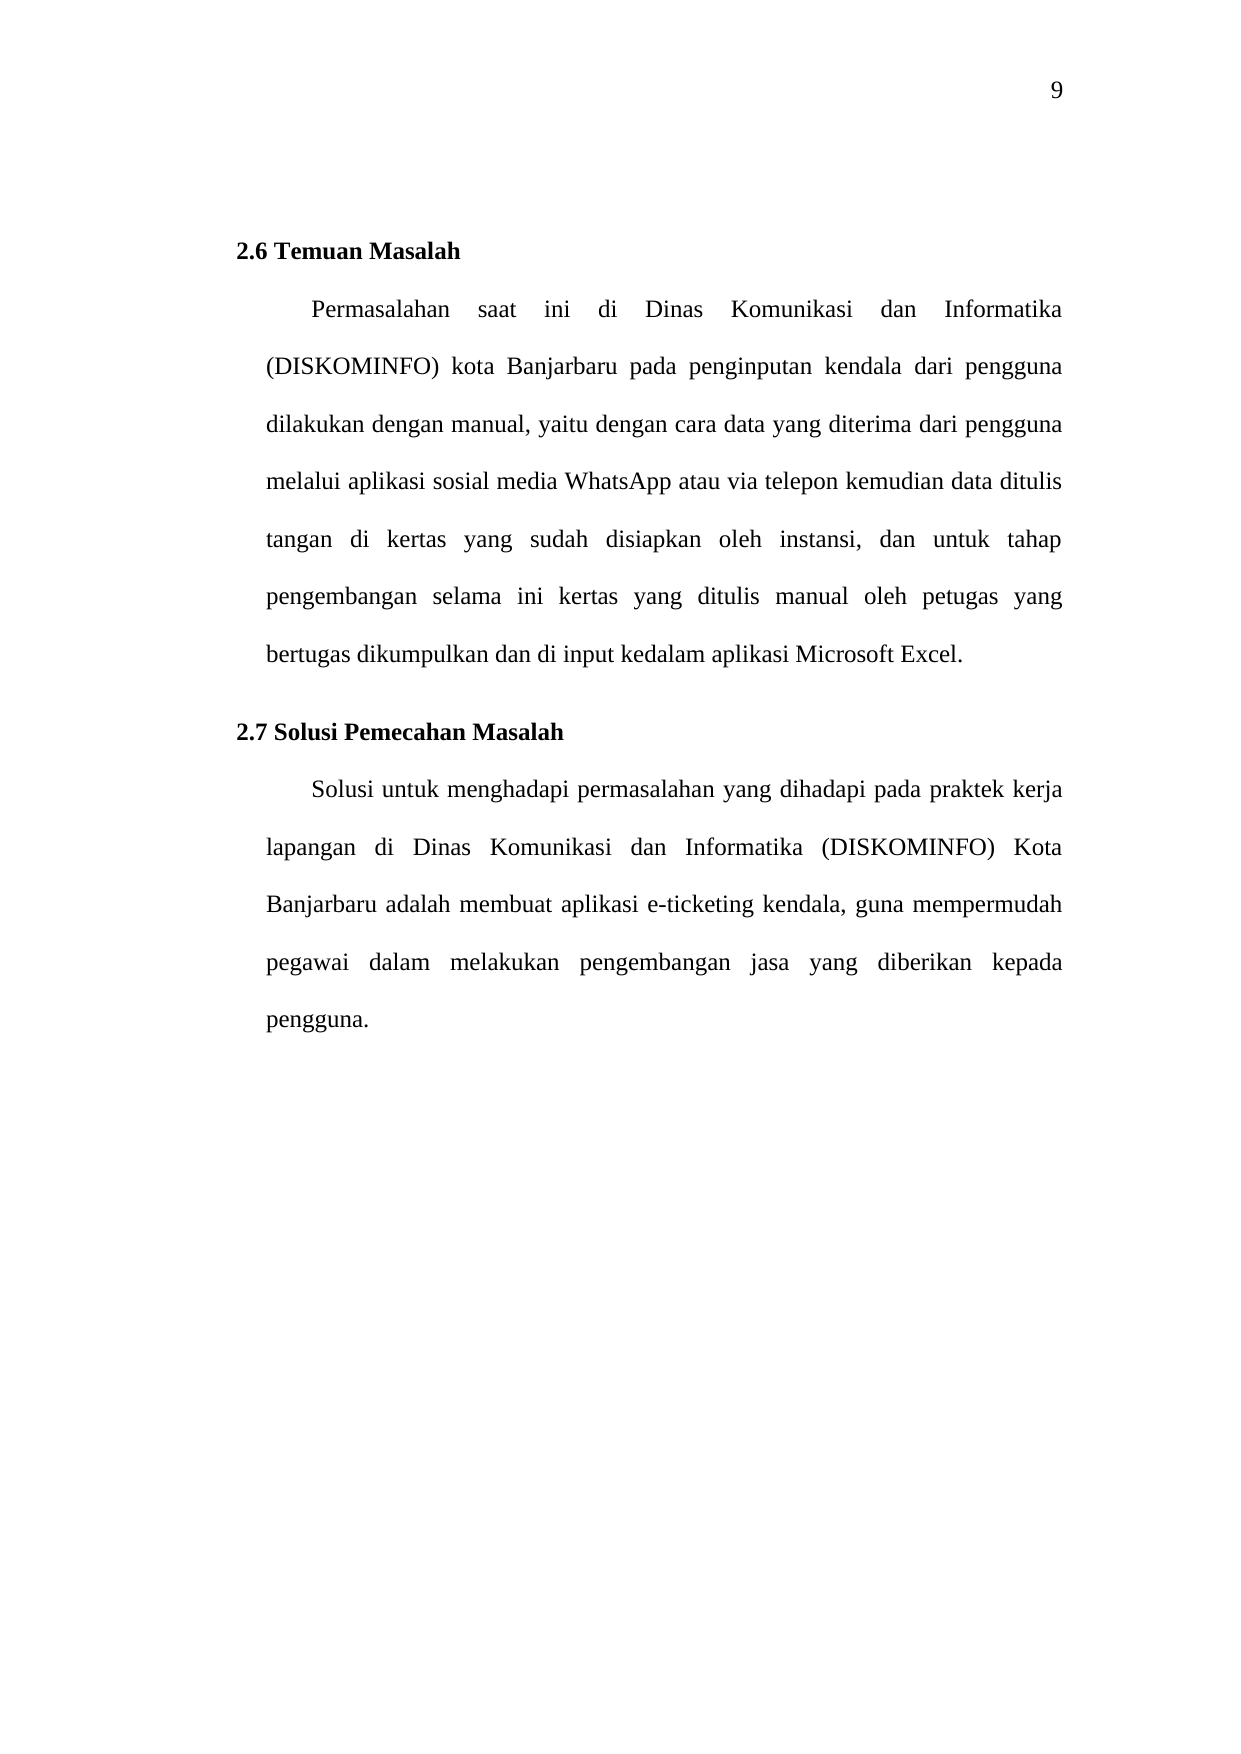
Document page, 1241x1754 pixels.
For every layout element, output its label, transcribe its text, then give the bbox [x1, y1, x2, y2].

text Permasalahan saat ini di Dinas Komunikasi dan Informatika (DISKOMINFO) kota Banjarbaru pada penginputan kendala dari pengguna dilakukan dengan manual, yaitu dengan cara data yang diterima dari pengguna melalui aplikasi sosial media WhatsApp atau via telepon kemudian data ditulis tangan di kertas yang sudah disiapkan oleh instansi, dan untuk tahap pengembangan selama ini kertas yang ditulis manual oleh petugas yang bertugas dikumpulkan dan di input kedalam aplikasi Microsoft Excel. [266, 294, 1063, 667]
subtitle 2.6 Temuan Masalah [236, 236, 1063, 265]
subtitle 2.7 Solusi Pemecahan Masalah [236, 717, 1063, 746]
text Solusi untuk menghadapi permasalahan yang dihadapi pada praktek kerja lapangan di Dinas Komunikasi dan Informatika (DISKOMINFO) Kota Banjarbaru adalah membuat aplikasi e-ticketing kendala, guna mempermudah pegawai dalam melakukan pengembangan jasa yang diberikan kepada pengguna. [266, 774, 1063, 1033]
